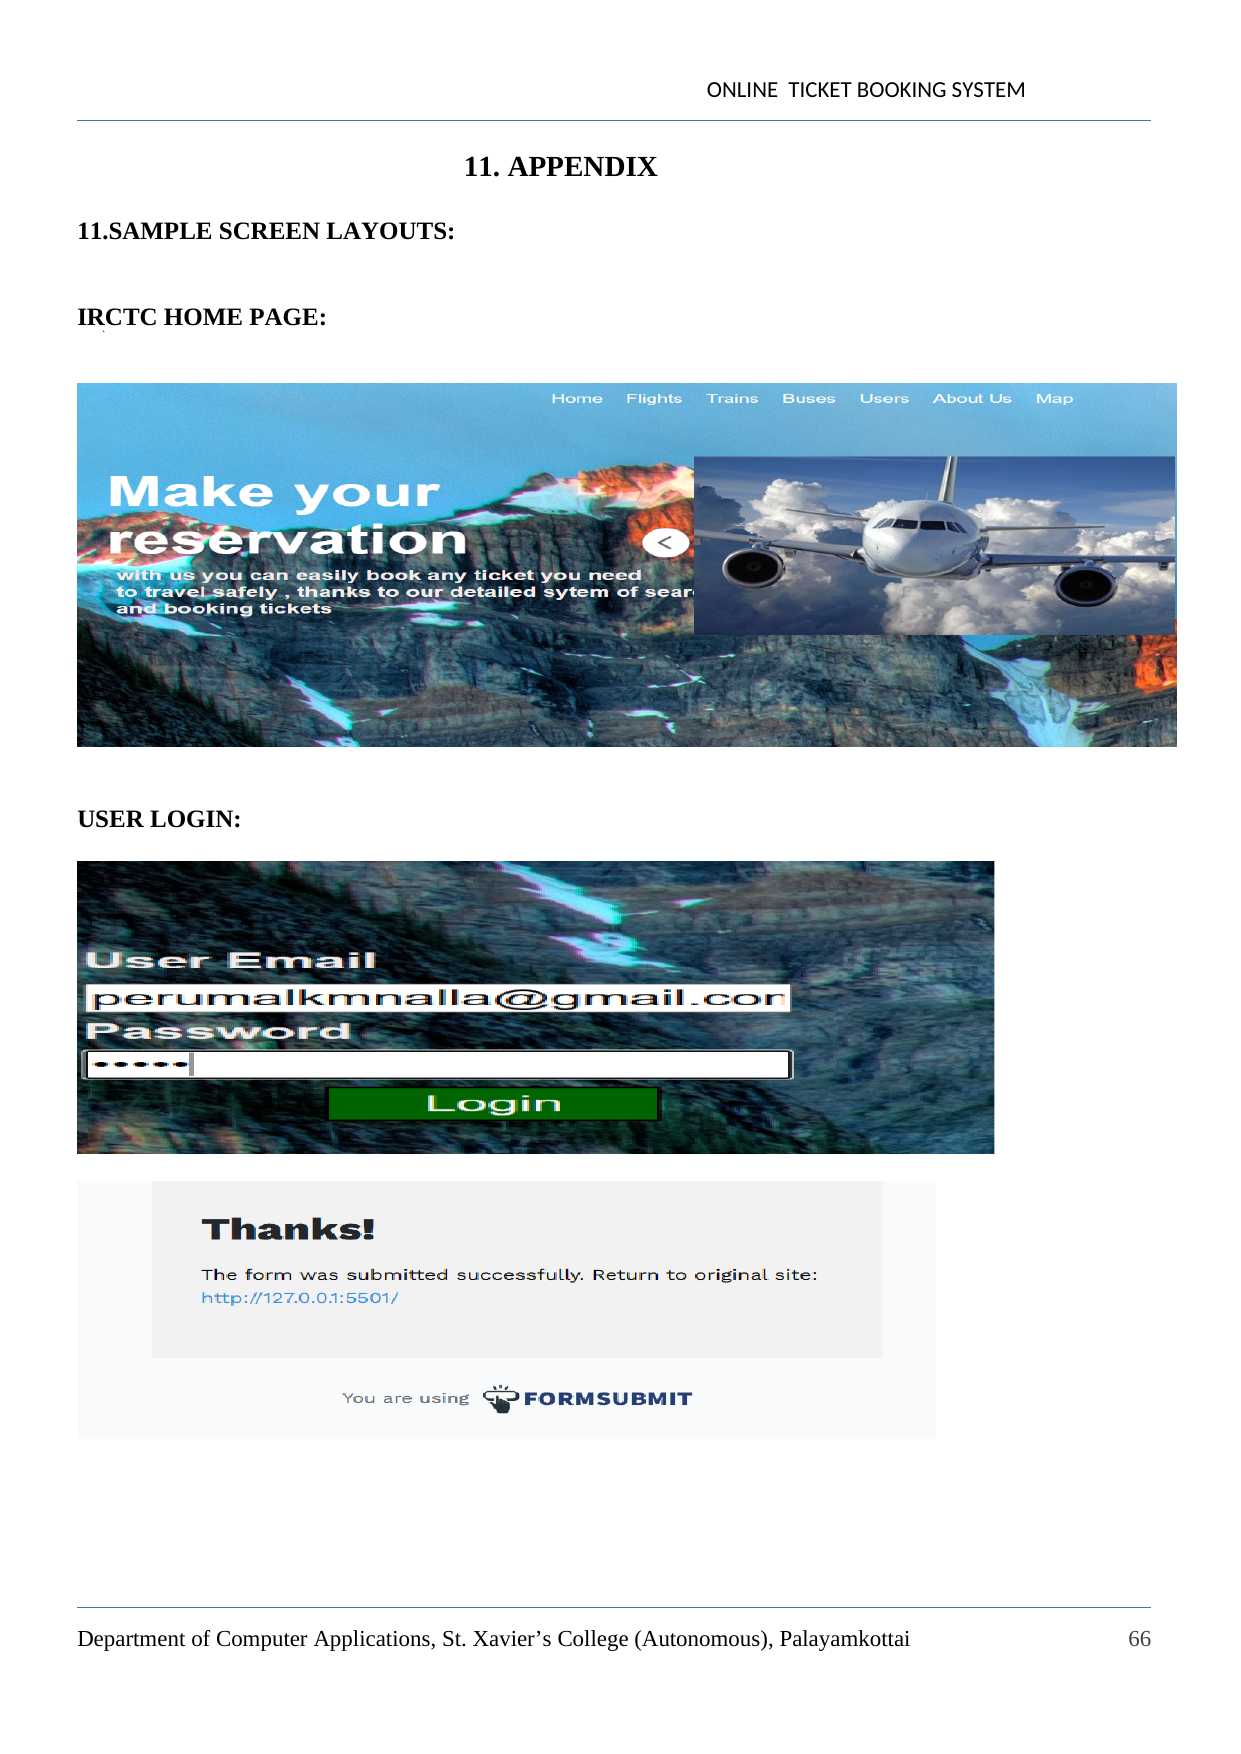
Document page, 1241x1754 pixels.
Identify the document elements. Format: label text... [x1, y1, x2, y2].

text IRCTC HOME PAGE: [77, 302, 1151, 330]
picture [77, 1181, 936, 1439]
text 11. APPENDIX [77, 149, 1151, 182]
text USER LOGIN: [77, 804, 1151, 833]
picture [77, 330, 1178, 747]
picture [77, 861, 995, 1154]
text 11.SAMPLE SCREEN LAYOUTS: [77, 216, 1151, 244]
